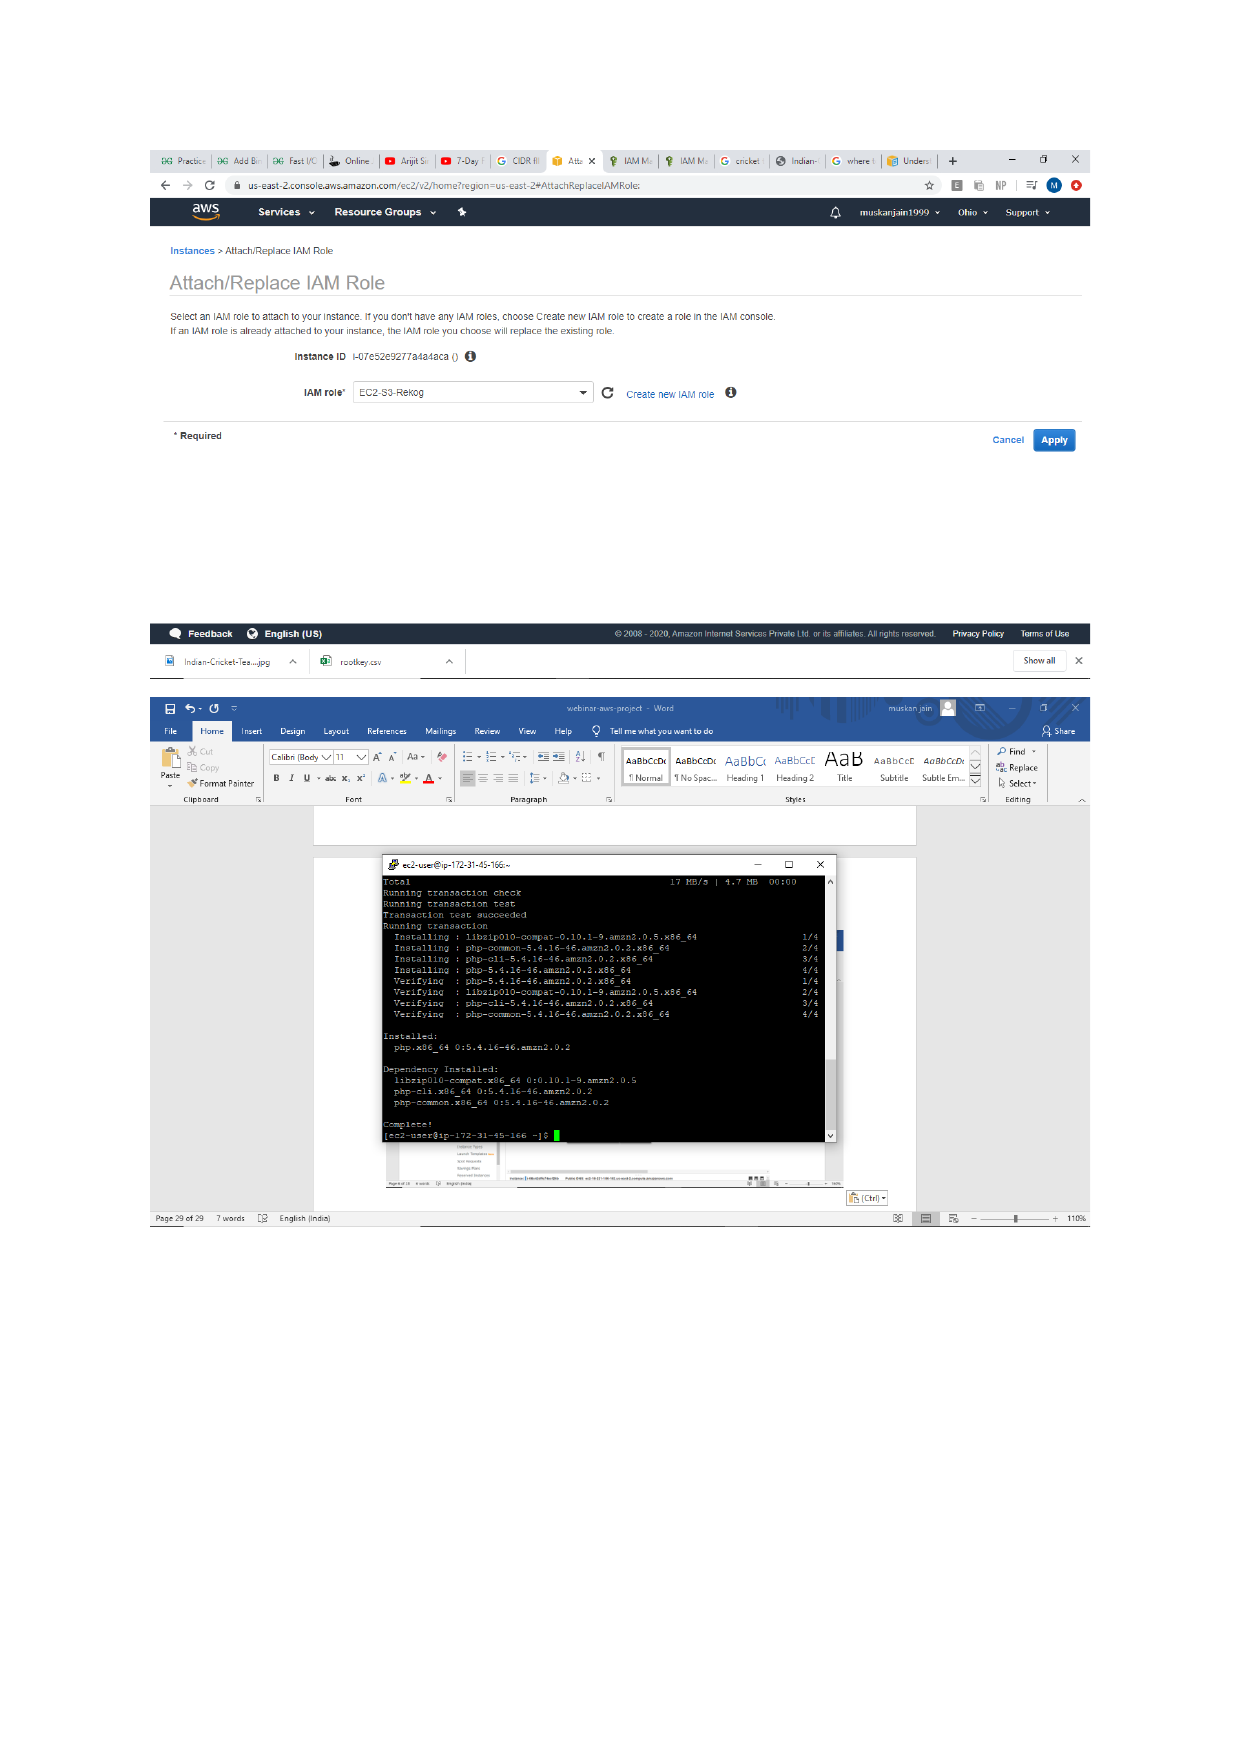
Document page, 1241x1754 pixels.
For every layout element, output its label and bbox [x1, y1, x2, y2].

picture [150, 697, 1091, 1227]
picture [150, 150, 1091, 679]
